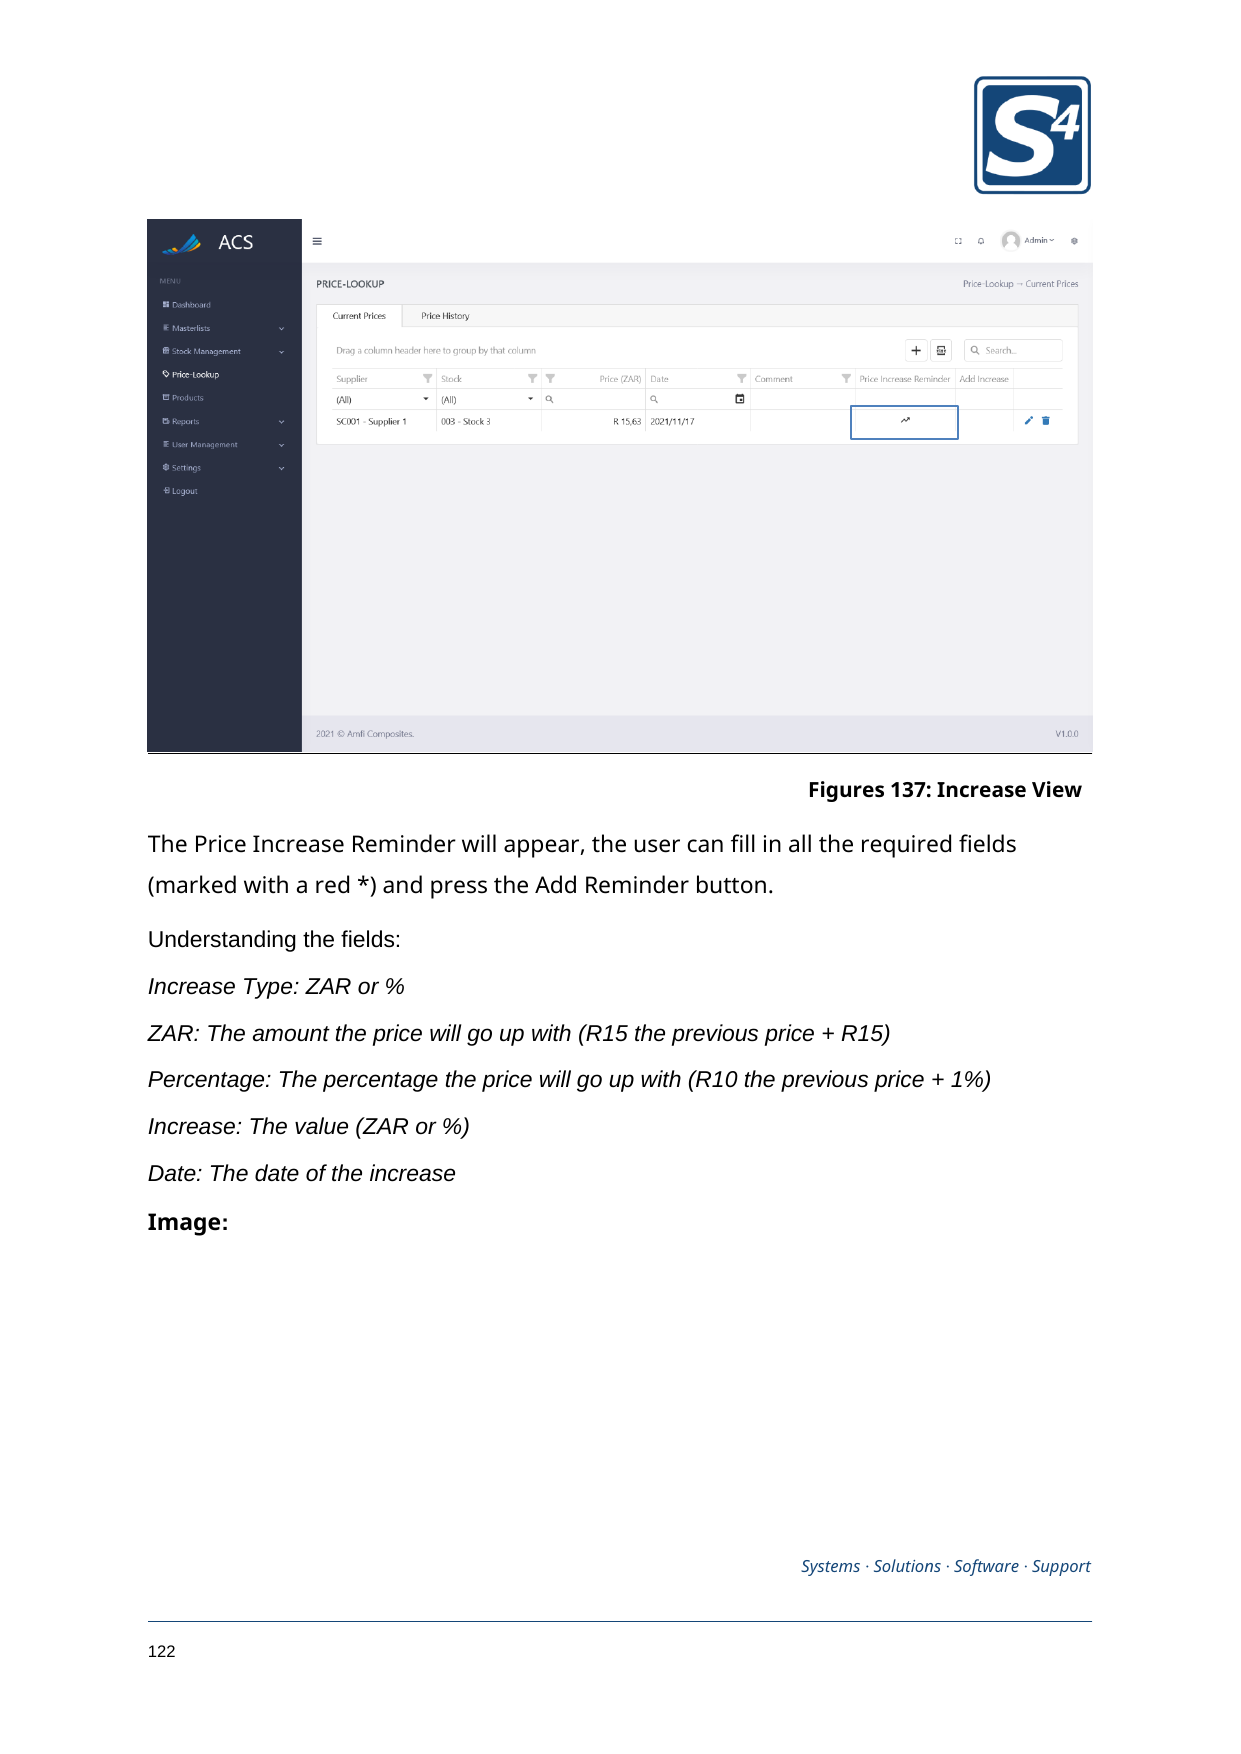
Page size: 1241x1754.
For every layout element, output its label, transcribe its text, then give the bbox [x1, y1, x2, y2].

text ZAR: The amount the price will go up with (R15 the previous price + R15) [148, 1019, 1092, 1046]
text The Price Increase Reminder will appear, the user can fill in all the required fields (marked with a red *) and press the Add Reminder button. [148, 828, 1092, 900]
text Understanding the fields: [148, 926, 1092, 952]
picture [147, 219, 1093, 752]
picture [972, 75, 1093, 196]
text Increase: The value (ZAR or %) [148, 1113, 1092, 1139]
text Date: The date of the increase [148, 1159, 1092, 1186]
text Increase Type: ZAR or % [148, 973, 1092, 999]
text Percentage: The percentage the price will go up with (R10 the previous price + 1%) [148, 1066, 1092, 1092]
text Image: [148, 1206, 1092, 1237]
text Figures 137: Increase View [738, 775, 1092, 803]
